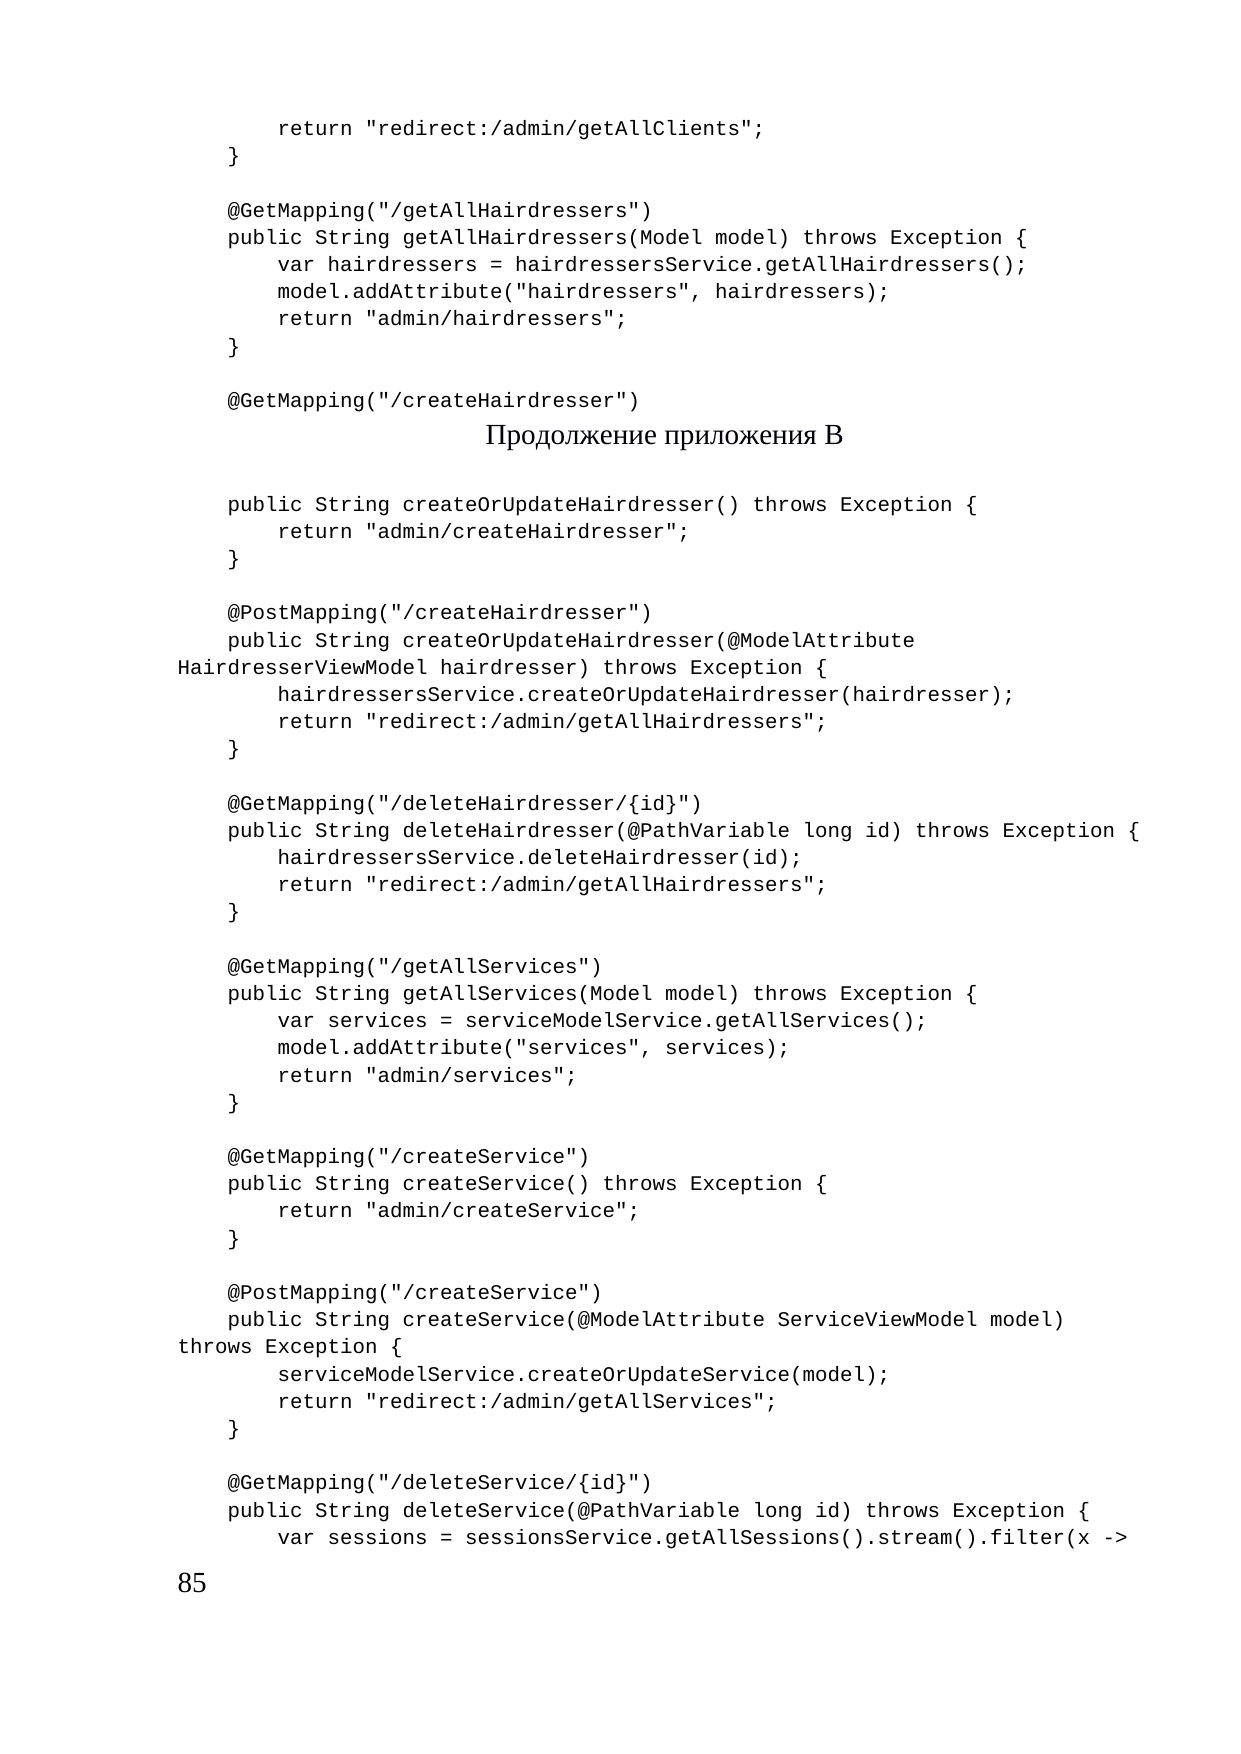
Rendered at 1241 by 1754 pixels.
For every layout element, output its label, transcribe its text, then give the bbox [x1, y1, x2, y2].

text @GetMapping("/getAllHairdressers") [177, 200, 1152, 223]
text public String createOrUpdateHairdresser() throws Exception { [177, 494, 1152, 517]
text @GetMapping("/createService") [177, 1146, 1152, 1170]
text } [177, 901, 1152, 925]
text @PostMapping("/createHairdresser") [177, 602, 1152, 626]
text model.addAttribute("services", services); [177, 1037, 1152, 1061]
text serviceModelService.createOrUpdateService(model); [177, 1364, 1152, 1387]
text public String deleteHairdresser(@PathVariable long id) throws Exception { [177, 820, 1152, 843]
text return "redirect:/admin/getAllServices"; [177, 1391, 1152, 1414]
text public String deleteService(@PathVariable long id) throws Exception { [177, 1499, 1152, 1523]
text hairdressersService.deleteHairdresser(id); [177, 847, 1152, 871]
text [177, 1527, 1152, 1550]
text return "redirect:/admin/getAllClients"; [177, 118, 1152, 142]
text public String createService() throws Exception { [177, 1173, 1152, 1197]
text var services = serviceModelService.getAllServices(); [177, 1010, 1152, 1034]
text return "admin/services"; [177, 1064, 1152, 1088]
text return "redirect:/admin/getAllHairdressers"; [177, 874, 1152, 898]
text return "redirect:/admin/getAllHairdressers"; [177, 711, 1152, 735]
text public String createService(@ModelAttribute ServiceViewModel model) throws Exception { [177, 1309, 1152, 1360]
text hairdressersService.createOrUpdateHairdresser(hairdresser); [177, 684, 1152, 708]
text } [177, 1228, 1152, 1251]
text } [177, 1418, 1152, 1442]
text @GetMapping("/getAllServices") [177, 956, 1152, 979]
text } [177, 145, 1152, 169]
text } [177, 1092, 1152, 1115]
text @GetMapping("/deleteService/{id}") [177, 1472, 1152, 1496]
text } [177, 548, 1152, 572]
text Продолжение приложения В [177, 417, 1152, 451]
text public String getAllServices(Model model) throws Exception { [177, 983, 1152, 1007]
text return "admin/hairdressers"; [177, 308, 1152, 332]
text } [177, 738, 1152, 762]
text } [177, 336, 1152, 359]
text public String getAllHairdressers(Model model) throws Exception { [177, 227, 1152, 251]
text return "admin/createService"; [177, 1201, 1152, 1224]
text return "admin/createHairdresser"; [177, 521, 1152, 544]
text var hairdressers = hairdressersService.getAllHairdressers(); [177, 254, 1152, 278]
text public String createOrUpdateHairdresser(@ModelAttribute HairdresserViewModel hairdresser) throws Exception { [177, 629, 1152, 680]
text @GetMapping("/createHairdresser") [177, 390, 1152, 414]
text @PostMapping("/createService") [177, 1282, 1152, 1306]
text @GetMapping("/deleteHairdresser/{id}") [177, 793, 1152, 816]
text model.addAttribute("hairdressers", hairdressers); [177, 281, 1152, 305]
